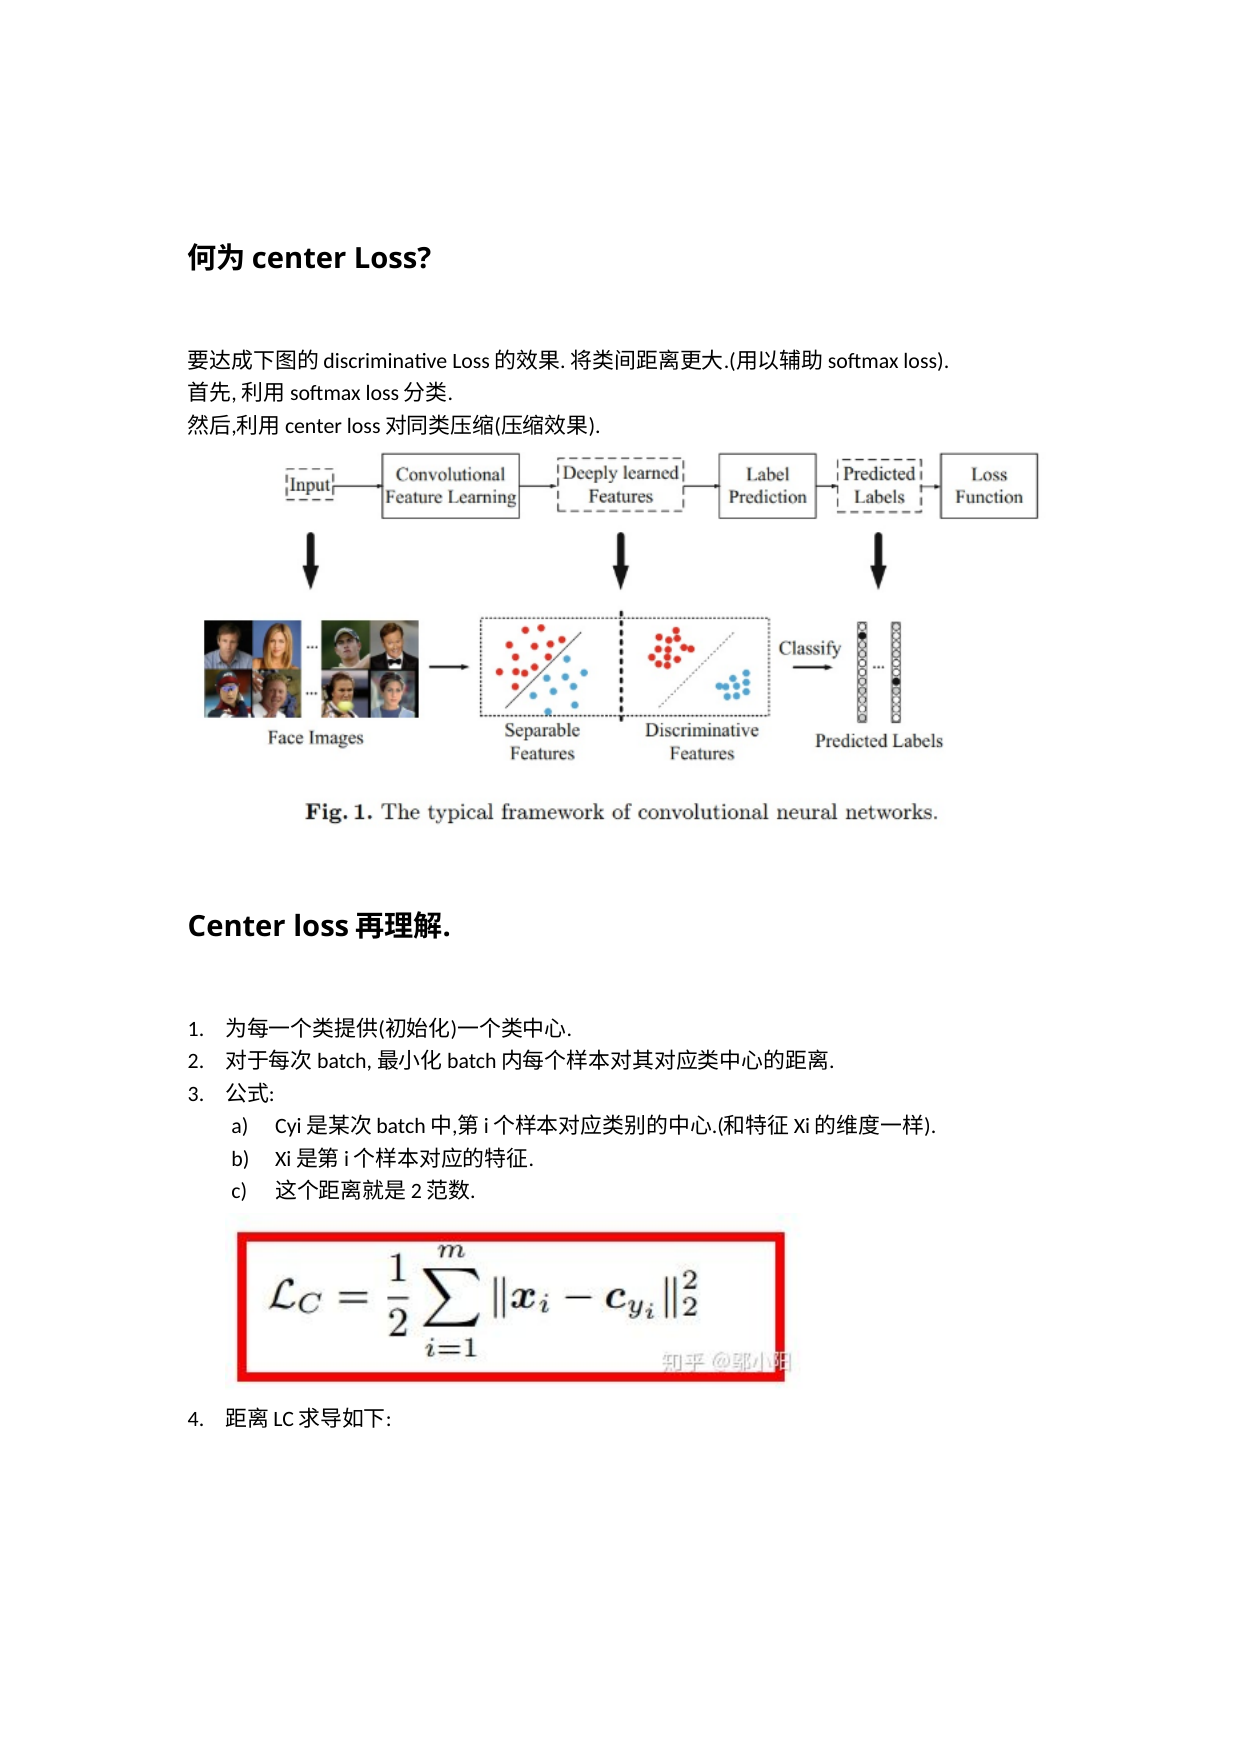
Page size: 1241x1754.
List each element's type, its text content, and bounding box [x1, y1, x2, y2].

list 这个距离就是2范数. [231, 1173, 1053, 1206]
list 公式: [187, 1076, 1053, 1108]
text 要达成下图的discriminative Loss的效果. 将类间距离更大.(用以辅助softmax loss). [187, 342, 1053, 375]
list Xi是第i个样本对应的特征. [231, 1141, 1053, 1173]
list 为每一个类提供(初始化)一个类中心. [187, 1011, 1053, 1043]
picture [187, 440, 1053, 846]
list 对于每次batch, 最小化batch内每个样本对其对应类中心的距离. [187, 1043, 1053, 1076]
list 距离LC求导如下: [187, 1401, 1053, 1433]
subtitle 何为center Loss? [187, 224, 1053, 289]
text 首先, 利用softmax loss分类. [187, 375, 1053, 407]
picture [225, 1213, 810, 1393]
text 然后,利用center loss对同类压缩(压缩效果). [187, 407, 1053, 440]
subtitle Center loss再理解. [187, 892, 1053, 957]
list Cyi是某次batch中,第i个样本对应类别的中心.(和特征Xi的维度一样). [231, 1108, 1053, 1141]
